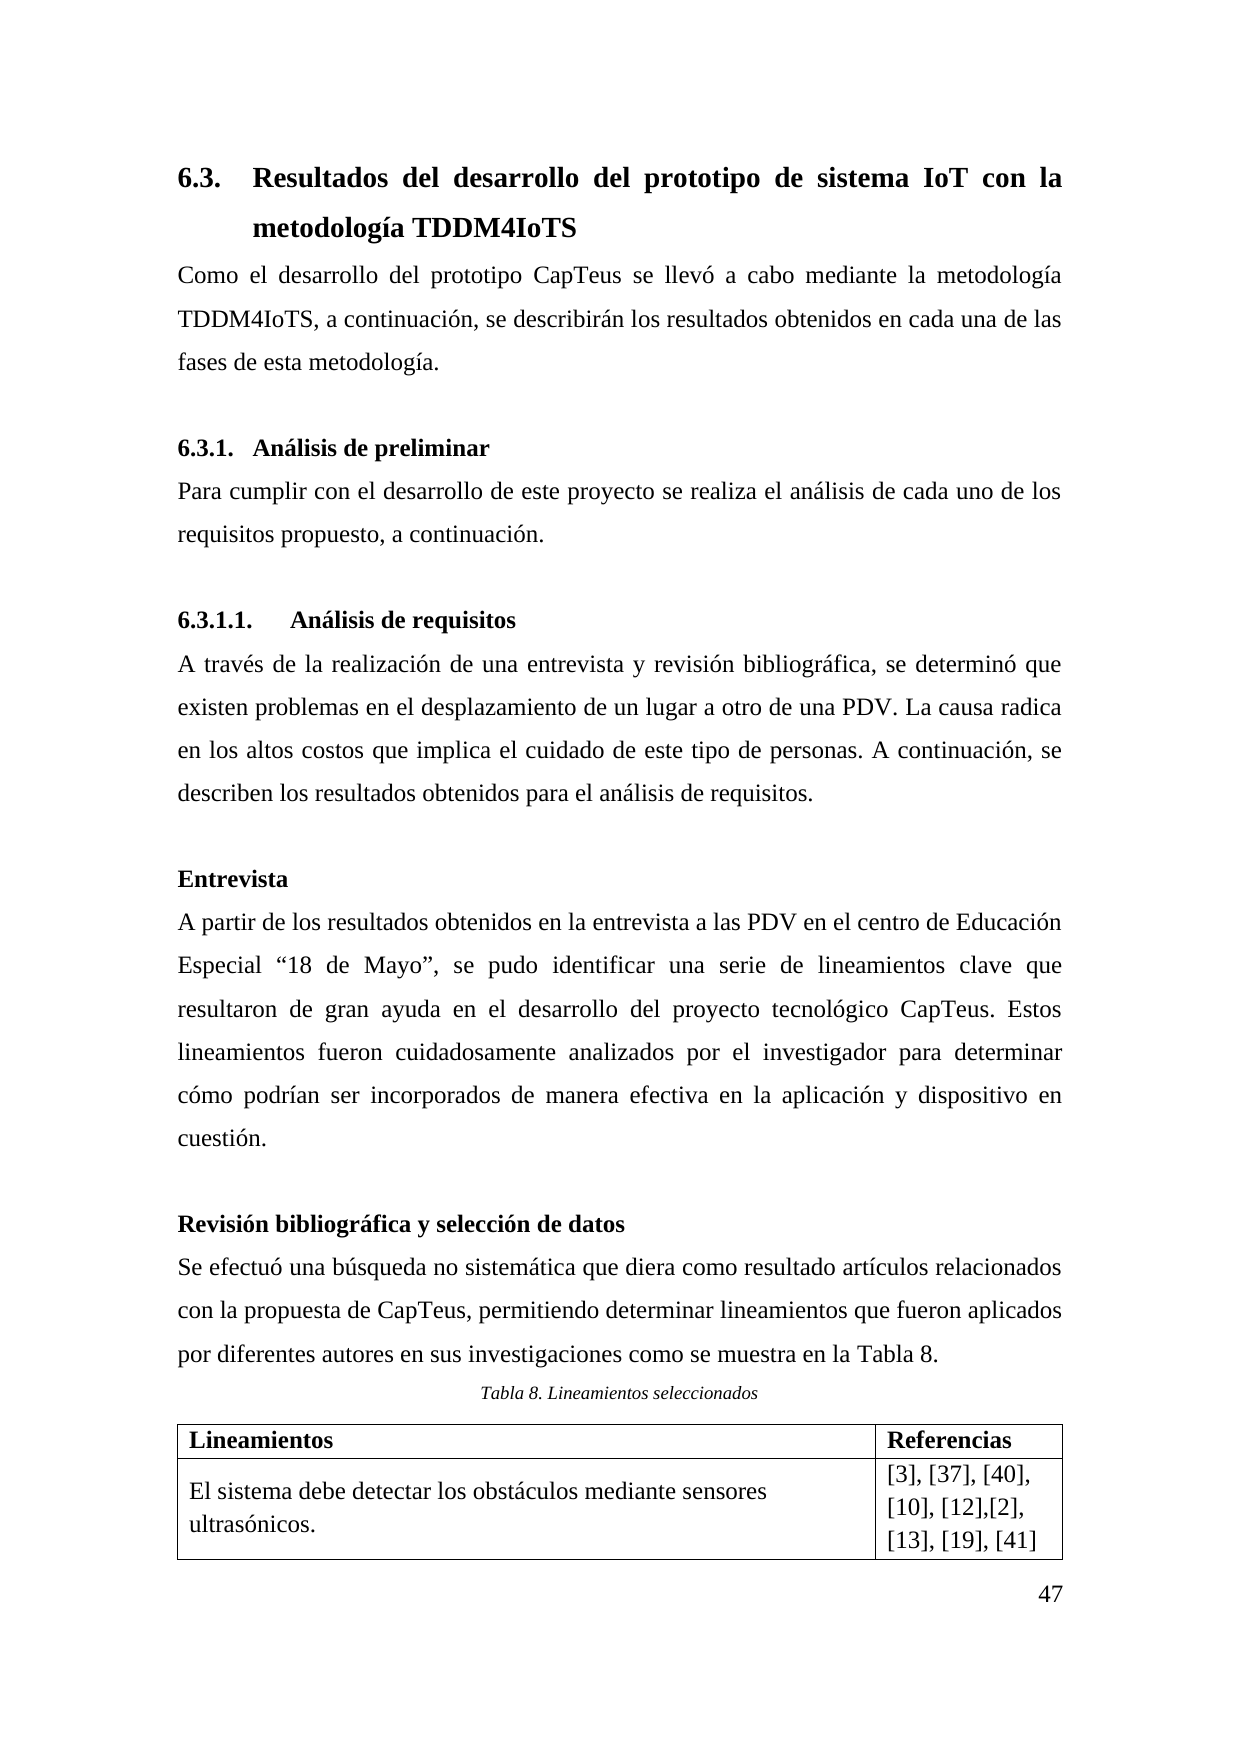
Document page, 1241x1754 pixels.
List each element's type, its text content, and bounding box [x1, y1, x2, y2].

text Para cumplir con el desarrollo de este proyecto se realiza el análisis de cada uno de los requisitos propuesto, a continuación. [177, 476, 1063, 548]
text Tabla 8. Lineamientos seleccionados [177, 1382, 1063, 1403]
text Entrevista [177, 864, 1063, 893]
text Se efectuó una búsqueda no sistemática que diera como resultado artículos relacionados con la propuesta de CapTeus, permitiendo determinar lineamientos que fueron aplicados por diferentes autores en sus investigaciones como se muestra en la Tabla 8. [177, 1252, 1063, 1367]
text A partir de los resultados obtenidos en la entrevista a las PDV en el centro de Educación Especial “18 de Mayo”, se pudo identificar una serie de lineamientos clave que resultaron de gran ayuda en el desarrollo del proyecto tecnológico CapTeus. Estos lineamientos fueron cuidadosamente analizados por el investigador para determinar cómo podrían ser incorporados de manera efectiva en la aplicación y dispositivo en cuestión. [177, 907, 1063, 1152]
subtitle Análisis de preliminar [177, 433, 1063, 462]
table_cell El sistema debe detectar los obstáculos mediante sensores ultrasónicos. [178, 1459, 875, 1558]
text A través de la realización de una entrevista y revisión bibliográfica, se determinó que existen problemas en el desplazamiento de un lugar a otro de una PDV. La causa radica en los altos costos que implica el cuidado de este tipo de personas. A continuación, se describen los resultados obtenidos para el análisis de requisitos. [177, 649, 1063, 807]
subtitle Análisis de requisitos [177, 606, 1063, 634]
table_header Referencias [876, 1425, 1062, 1458]
text Revisión bibliográfica y selección de datos [177, 1209, 1063, 1238]
table_header Lineamientos [178, 1425, 875, 1458]
subtitle Resultados del desarrollo del prototipo de sistema IoT con la metodología TDDM4IoTS [177, 160, 1063, 244]
text Como el desarrollo del prototipo CapTeus se llevó a cabo mediante la metodología TDDM4IoTS, a continuación, se describirán los resultados obtenidos en cada una de las fases de esta metodología. [177, 261, 1063, 376]
table_cell [3], [37], ,,, , , [876, 1459, 1062, 1558]
